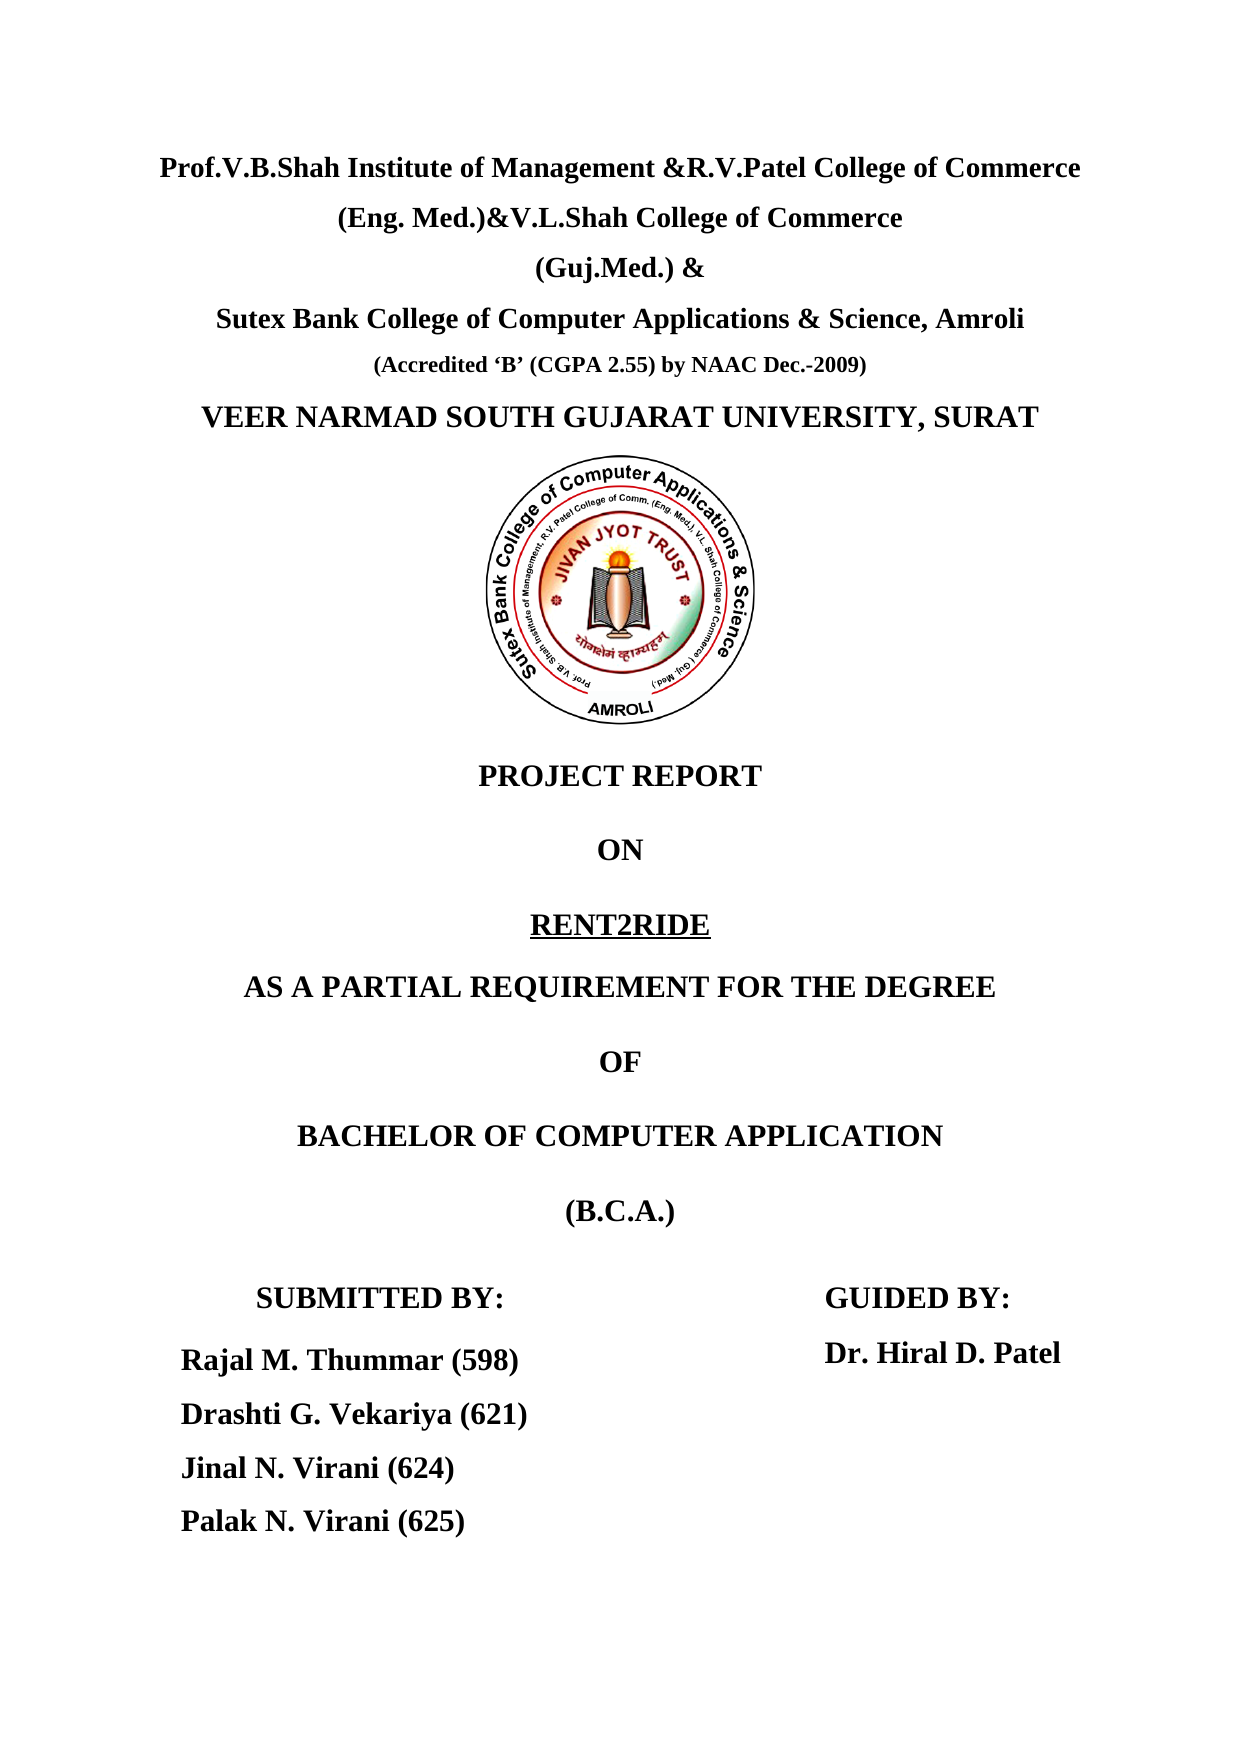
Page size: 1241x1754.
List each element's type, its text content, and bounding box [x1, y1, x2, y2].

text (B.C.A.) [150, 1192, 1090, 1228]
text AS A PARTIAL REQUIREMENT FOR THE DEGREE [150, 968, 1090, 1004]
text Sutex Bank College of Computer Applications & Science, Amroli [150, 301, 1090, 334]
text OF [150, 1043, 1090, 1079]
text (Accredited ‘B’ (CGPA 2.55) by NAAC Dec.-2009) [150, 351, 1090, 378]
text RENT2RIDE [150, 906, 1090, 942]
picture [485, 455, 755, 732]
text PROJECT REPORT [150, 757, 1090, 793]
text ON [150, 831, 1090, 867]
text BACHELOR OF COMPUTER APPLICATION [150, 1118, 1090, 1153]
text Prof.V.B.Shah Institute of Management &R.V.Patel College of Commerce (Eng. Med.)&V.L.Shah College of Commerce [150, 150, 1090, 234]
text (Guj.Med.) & [150, 251, 1090, 284]
text VEER NARMAD SOUTH GUJARAT UNIVERSITY, SURAT [150, 398, 1090, 434]
